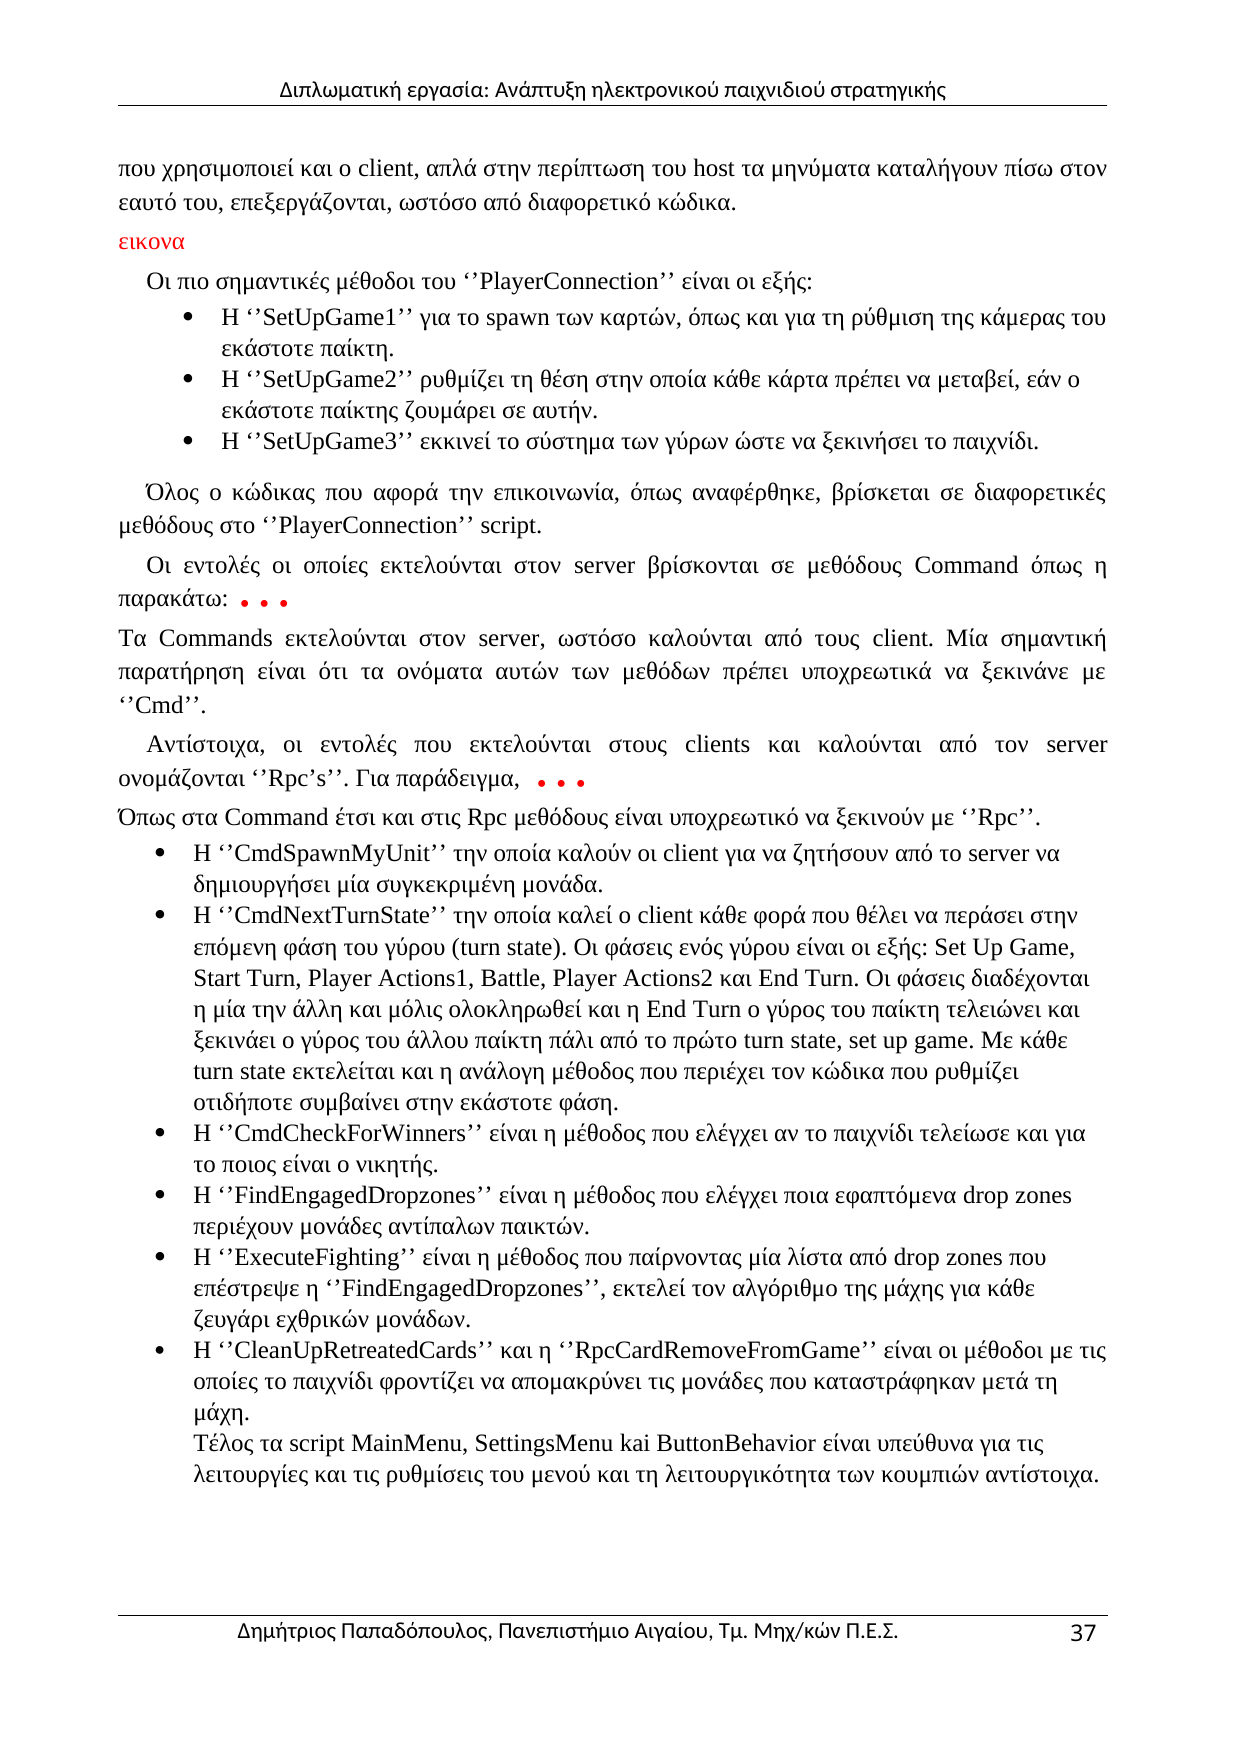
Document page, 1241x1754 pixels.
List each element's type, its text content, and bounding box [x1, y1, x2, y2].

list Η ‘’CmdNextTurnState’’ την οποία καλεί ο client κάθε φορά που θέλει να περάσει στην επόμενη φάση του γύρου (turn state). Οι φάσεις ενός γύρου είναι οι εξής: Set Up Game, Start Turn, Player Actions1, Battle, Player Actions2 και End Turn. Οι φάσεις διαδέχονται η μία την άλλη και μόλις ολοκληρωθεί και η End Turn ο γύρος του παίκτη τελειώνει και ξεκινάει ο γύρος του άλλου παίκτη πάλι από το πρώτο turn state, set up game. Με κάθε turn state εκτελείται και η ανάλογη μέθοδος που περιέχει τον κώδικα που ρυθμίζει οτιδήποτε συμβαίνει στην εκάστοτε φάση. [156, 901, 1107, 1116]
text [118, 150, 1107, 217]
text Οι πιο σημαντικές μέθοδοι του ‘’PlayerConnection’’ είναι οι εξής: [118, 262, 1107, 296]
list Τέλος τα script MainMenu, SettingsMenu kai ButtonBehavior είναι υπεύθυνα για τις λειτουργίες και τις ρυθμίσεις του μενού και τη λειτουργικότητα των κουμπιών αντίστοιχα. [193, 1428, 1107, 1488]
list Η ‘’ExecuteFighting’’ είναι η μέθοδος που παίρνοντας μία λίστα από drop zones που επέστρεψε η ‘’FindEngagedDropzones’’, εκτελεί τον αλγόριθμο της μάχης για κάθε ζευγάρι εχθρικών μονάδων. [156, 1242, 1107, 1333]
list Η ‘’FindEngagedDropzones’’ είναι η μέθοδος που ελέγχει ποια εφαπτόμενα drop zones περιέχουν μονάδες αντίπαλων παικτών. [156, 1180, 1107, 1240]
text Όλος ο κώδικας που αφορά την επικοινωνία, όπως αναφέρθηκε, βρίσκεται σε διαφορετικές μεθόδους στο ‘’PlayerConnection’’ script. [118, 474, 1107, 541]
text Αντίστοιχα, οι εντολές που εκτελούνται στους clients και καλούνται από τον server ονομάζονται ‘’Rpc’s’’. Για παράδειγμα, … [118, 726, 1107, 793]
list Η ‘’SetUpGame3’’ εκκινεί το σύστημα των γύρων ώστε να ξεκινήσει το παιχνίδι. [184, 426, 1107, 455]
list Η ‘’CmdSpawnMyUnit’’ την οποία καλούν οι client για να ζητήσουν από το server να δημιουργήσει μία συγκεκριμένη μονάδα. [156, 838, 1107, 898]
list Η ‘’CmdCheckForWinners’’ είναι η μέθοδος που ελέγχει αν το παιχνίδι τελείωσε και για το ποιος είναι ο νικητής. [156, 1118, 1107, 1178]
text εικονα [118, 223, 1107, 256]
text Οι εντολές οι οποίες εκτελούνται στον server βρίσκονται σε μεθόδους Command όπως η παρακάτω: … [118, 547, 1107, 613]
text Όπως στα Command έτσι και στις Rpc μεθόδους είναι υποχρεωτικό να ξεκινούν με ‘’Rpc’’. [118, 799, 1107, 832]
list Η ‘’SetUpGame2’’ ρυθμίζει τη θέση στην οποία κάθε κάρτα πρέπει να μεταβεί, εάν ο εκάστοτε παίκτης ζουμάρει σε αυτήν. [184, 364, 1107, 424]
list Η ‘’SetUpGame1’’ για το spawn των καρτών, όπως και για τη ρύθμιση της κάμερας του εκάστοτε παίκτη. [184, 302, 1107, 362]
list Η ‘’CleanUpRetreatedCards’’ και η ‘’RpcCardRemoveFromGame’’ είναι οι μέθοδοι με τις οποίες το παιχνίδι φροντίζει να απομακρύνει τις μονάδες που καταστράφηκαν μετά τη μάχη. [156, 1335, 1107, 1426]
text Τα Commands εκτελούνται στον server, ωστόσο καλούνται από τους client. Μία σημαντική παρατήρηση είναι ότι τα ονόματα αυτών των μεθόδων πρέπει υποχρεωτικά να ξεκινάνε με ‘’Cmd’’. [118, 620, 1107, 720]
